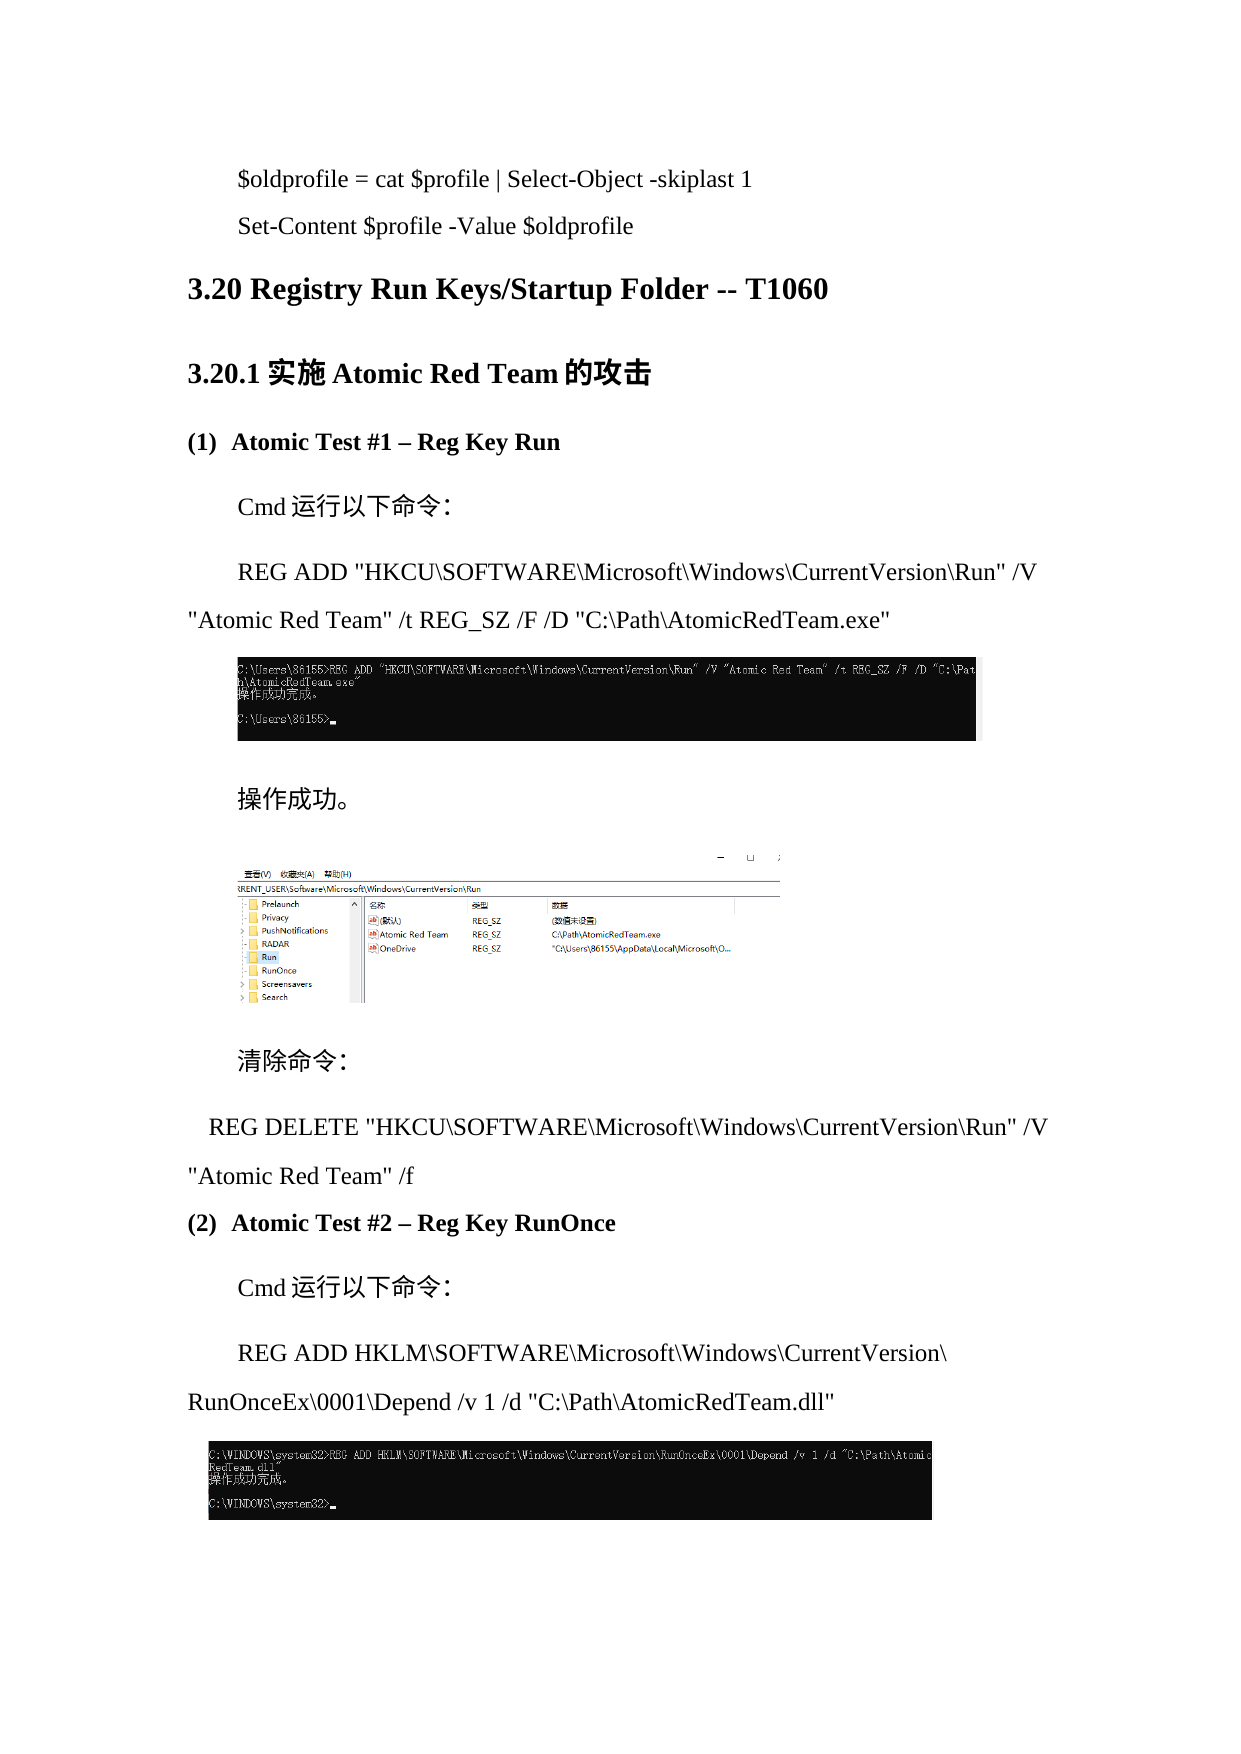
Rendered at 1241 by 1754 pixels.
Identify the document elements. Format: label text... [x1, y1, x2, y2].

text REG DELETE "HKCU\SOFTWARE\Microsoft\Windows\CurrentVersion\Run" /V "Atomic Red Team" /f [187, 1111, 1053, 1192]
subtitle 实施Atomic Red Team的攻击 [187, 339, 1053, 404]
text Cmd运行以下命令： [187, 472, 1053, 537]
picture [237, 657, 983, 741]
text $oldprofile = cat $profile | Select-Object -skiplast 1 [187, 162, 1053, 194]
text Cmd运行以下命令： [187, 1253, 1053, 1318]
subtitle Atomic Test #2 – Reg Key RunOnce [187, 1206, 1053, 1239]
text REG ADD HKLM\SOFTWARE\Microsoft\Windows\CurrentVersion\RunOnceEx\0001\Depend /v 1 /d "C:\Path\AtomicRedTeam.dll" [187, 1336, 1053, 1417]
subtitle Atomic Test #1 – Reg Key Run [187, 425, 1053, 457]
text 操作成功。 [187, 765, 1053, 830]
picture [237, 855, 780, 1003]
text Set-Content $profile -Value $oldprofile [187, 209, 1053, 241]
picture [208, 1441, 934, 1520]
subtitle Registry Run Keys/Startup Folder -- T1060 [187, 256, 1053, 321]
text REG ADD "HKCU\SOFTWARE\Microsoft\Windows\CurrentVersion\Run" /V "Atomic Red Team" /t REG_SZ /F /D "C:\Path\AtomicRedTeam.exe" [187, 555, 1053, 636]
text 清除命令： [187, 1027, 1053, 1092]
